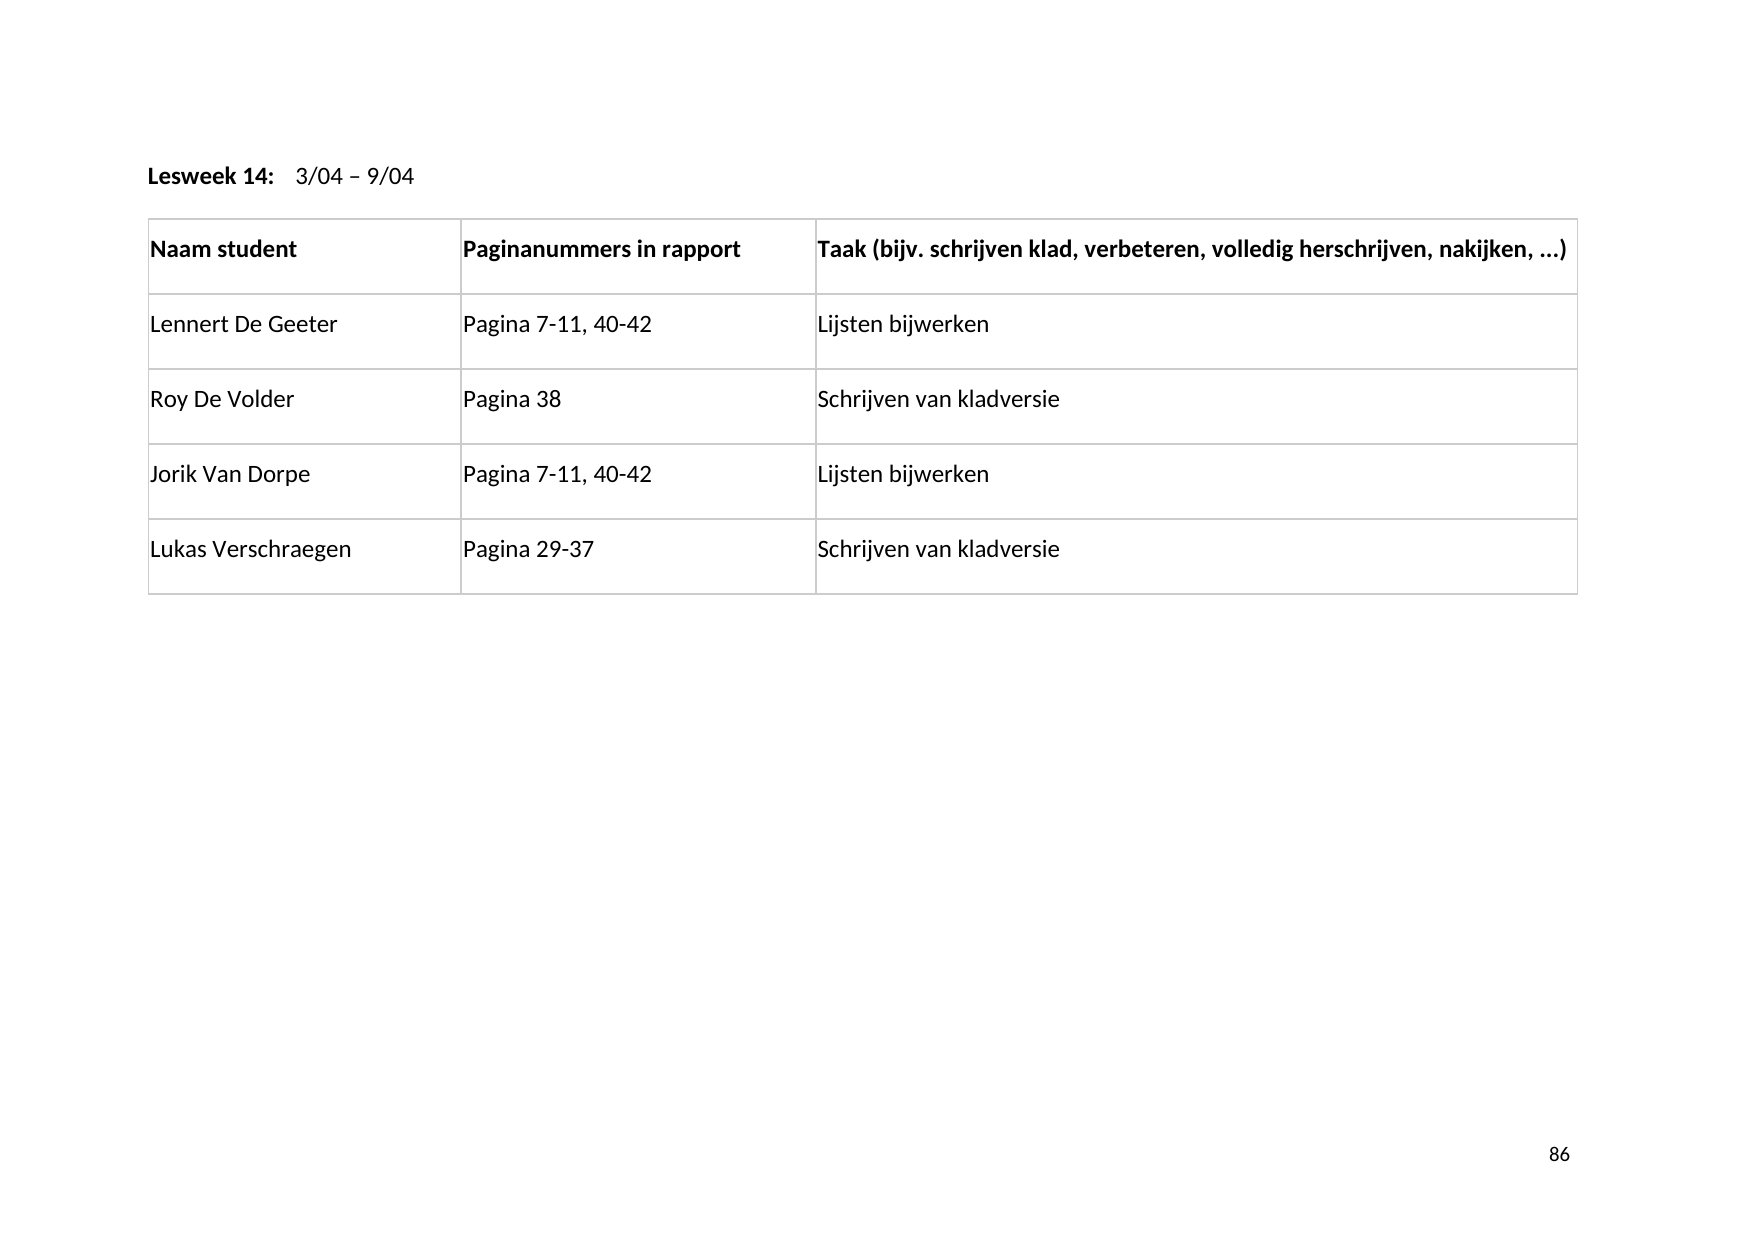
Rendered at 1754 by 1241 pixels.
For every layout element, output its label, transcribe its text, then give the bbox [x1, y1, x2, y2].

table_cell Lijsten bijwerken [817, 445, 1577, 518]
table_cell Roy De Volder [149, 370, 460, 443]
table_cell Pagina 7-11, 40-42 [462, 445, 815, 518]
table_header Taak (bijv. schrijven klad, verbeteren, volledig herschrijven, nakijken, ...) [817, 220, 1577, 293]
table_cell Pagina 38 [462, 370, 815, 443]
table_cell Lennert De Geeter [149, 295, 460, 368]
table_cell Lukas Verschraegen [149, 520, 460, 593]
text Lesweek 14: 3/04 – 9/04 [148, 160, 1606, 191]
table_cell Pagina 7-11, 40-42 [462, 295, 815, 368]
table_cell Schrijven van kladversie [817, 520, 1577, 593]
table_cell Lijsten bijwerken [817, 295, 1577, 368]
table_cell Pagina 29-37 [462, 520, 815, 593]
table_header Naam student [149, 220, 460, 293]
table_cell Jorik Van Dorpe [149, 445, 460, 518]
table_header Paginanummers in rapport [462, 220, 815, 293]
table_cell Schrijven van kladversie [817, 370, 1577, 443]
